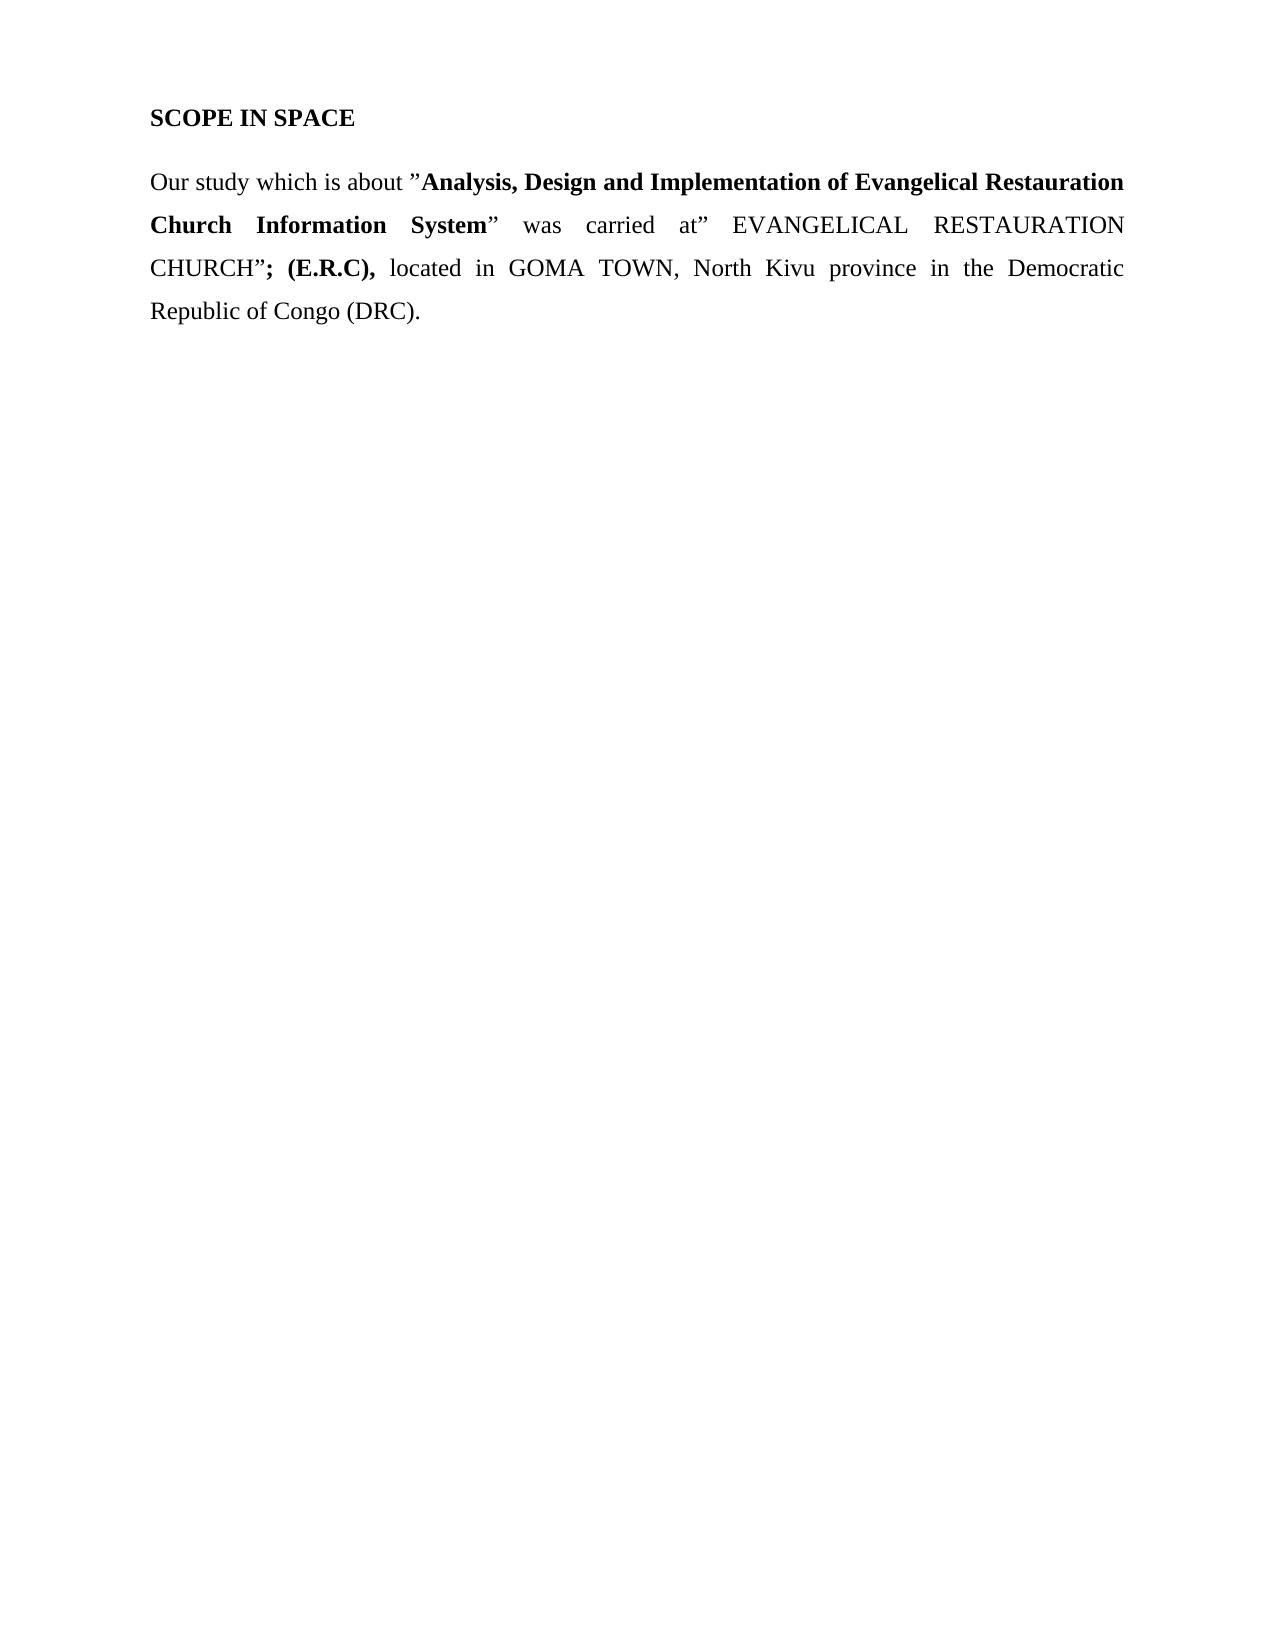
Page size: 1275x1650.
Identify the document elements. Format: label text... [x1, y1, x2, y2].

text SCOPE IN SPACE [150, 103, 1125, 132]
text Our study which is about ”Analysis, Design and Implementation of Evangelical Restauration Church Information System” was carried at” EVANGELICAL RESTAURATION CHURCH”; (E.R.C), located in GOMA TOWN, North Kivu province in the Democratic Republic of Congo (DRC). [150, 167, 1125, 325]
